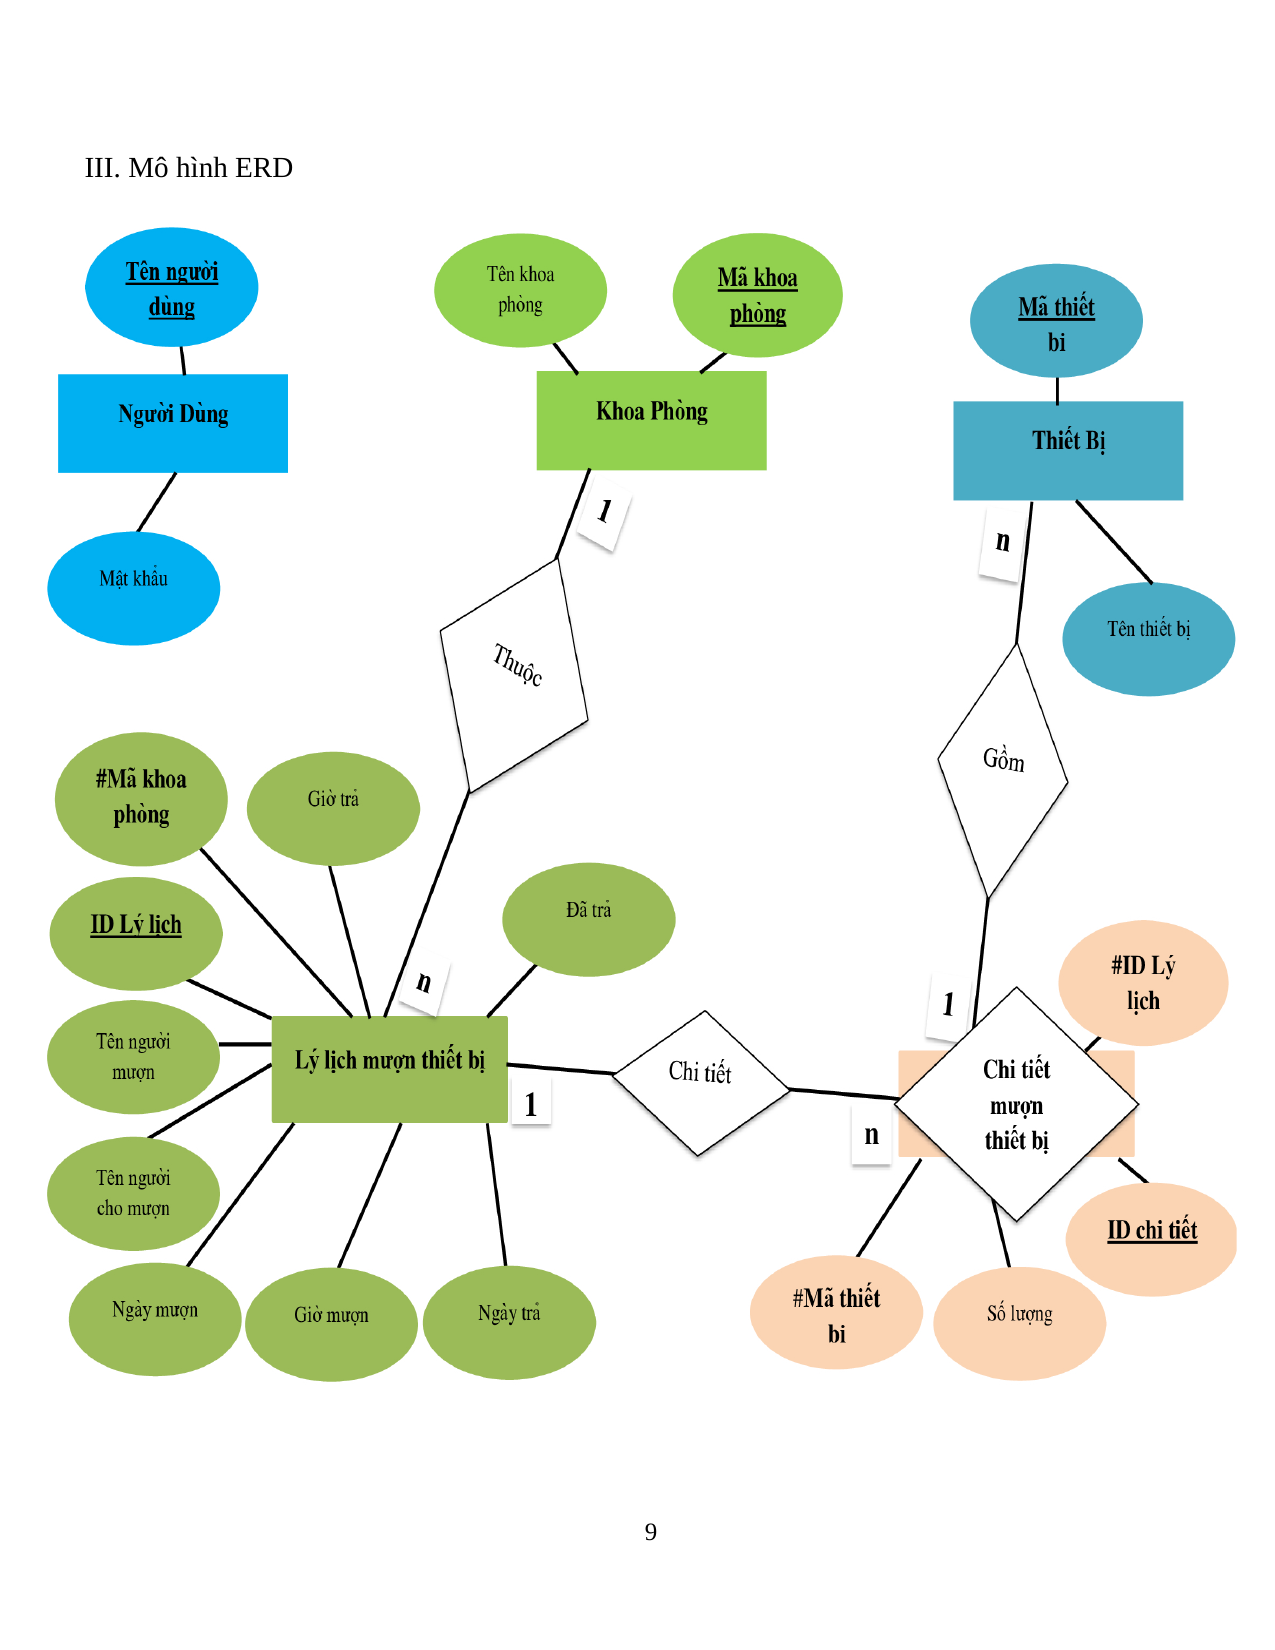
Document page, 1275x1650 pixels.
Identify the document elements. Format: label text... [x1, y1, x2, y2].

picture [46, 217, 1237, 1387]
text III. Mô hình ERD [84, 150, 1237, 183]
